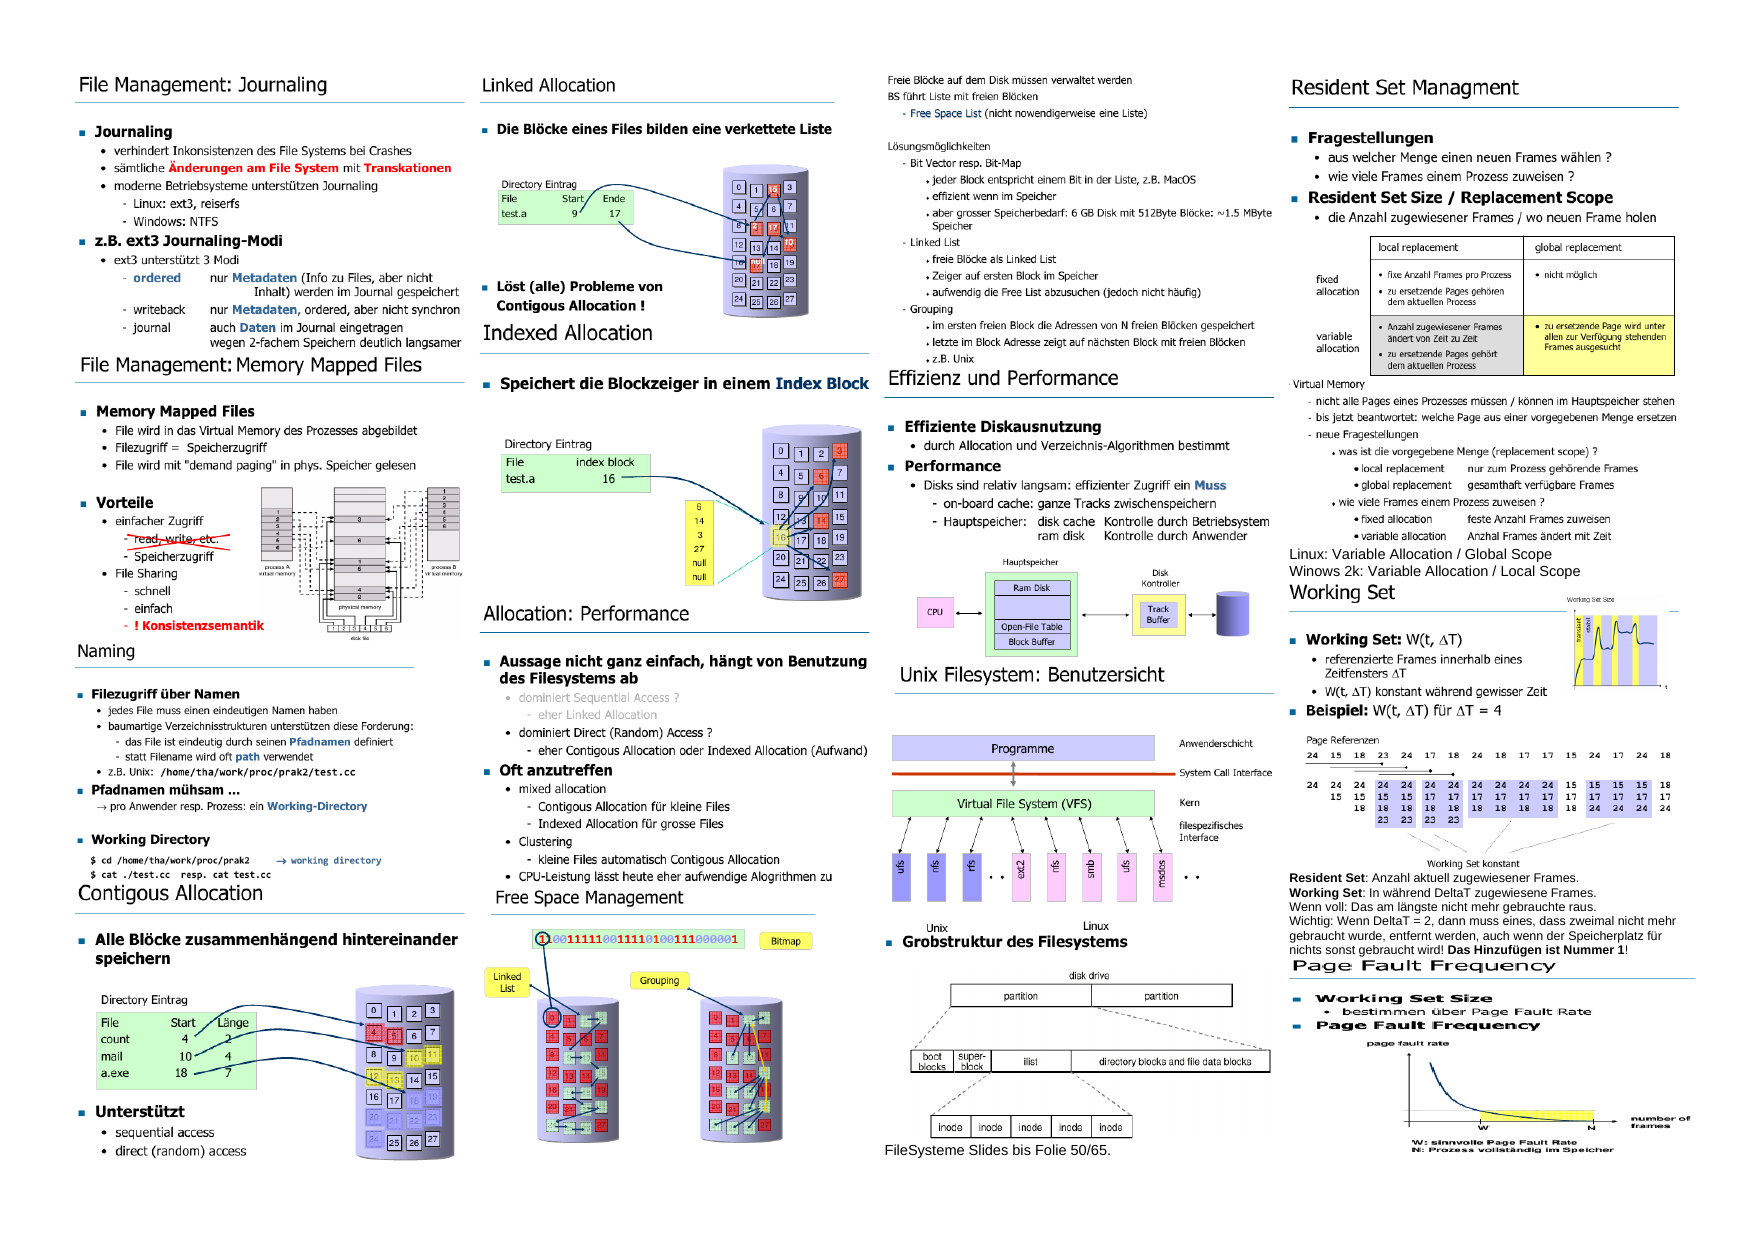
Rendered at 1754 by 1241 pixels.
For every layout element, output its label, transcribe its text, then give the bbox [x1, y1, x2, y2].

picture [884, 399, 1274, 1142]
picture [479, 634, 870, 1146]
picture [75, 75, 465, 1163]
picture [1289, 957, 1696, 1155]
picture [479, 75, 870, 631]
picture [884, 75, 1274, 396]
picture [1289, 75, 1679, 106]
picture [1289, 579, 1679, 871]
text Wenn voll: Das am längste nicht mehr gebrauchte raus. [1289, 900, 1679, 914]
text Wichtig: Wenn DeltaT = 2, dann muss eines, dass zweimal nicht mehr gebraucht wurde, entfernt werden, auch wenn der Speicherplatz für nichts sonst gebraucht wird! Das Hinzufügen ist Nummer 1! [1289, 914, 1679, 957]
text Working Set: In während DeltaT zugewiesene Frames. [1289, 885, 1679, 900]
text Winows 2k: Variable Allocation / Local Scope [1289, 563, 1679, 579]
text Resident Set: Anzahl aktuell zugewiesener Frames. [1289, 871, 1679, 885]
text FileSysteme Slides bis Folie 50/65. [884, 1142, 1274, 1158]
picture [1289, 109, 1679, 546]
text Linux: Variable Allocation / Global Scope [1289, 546, 1679, 563]
